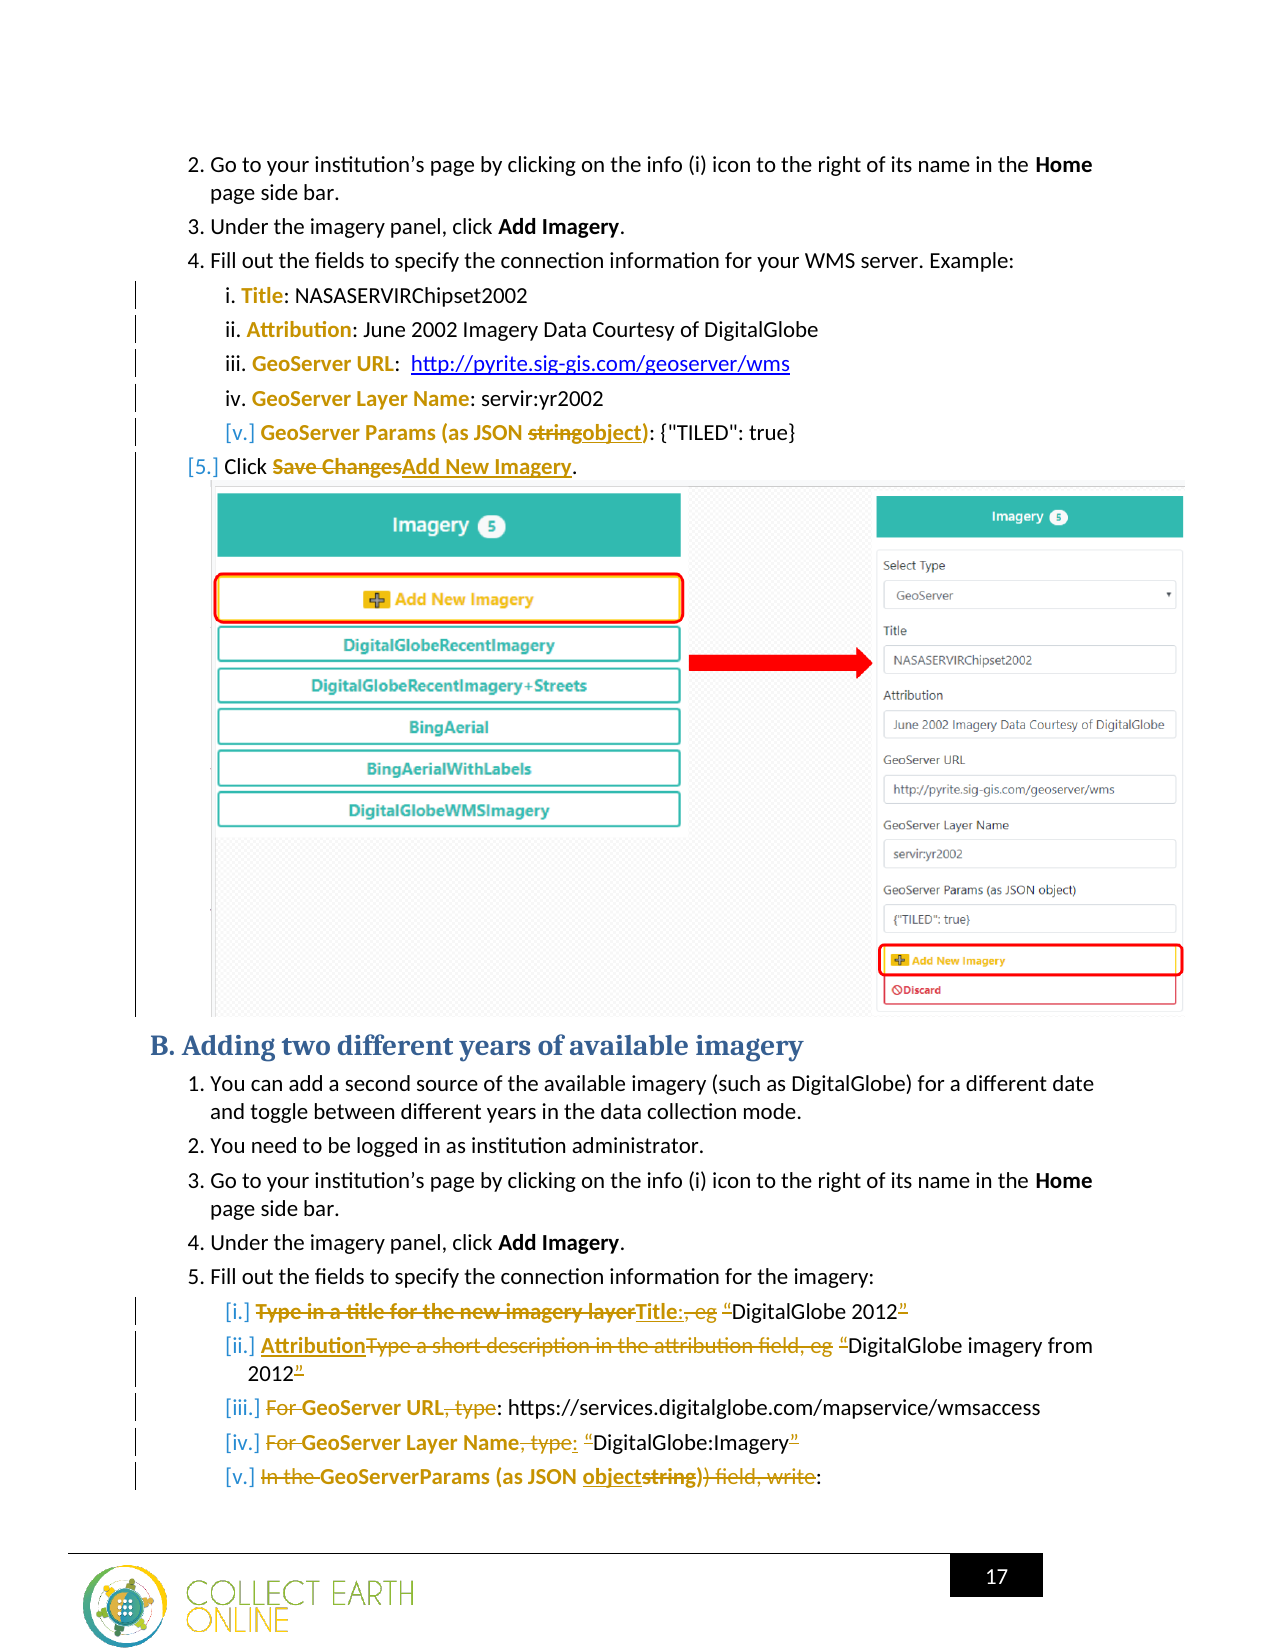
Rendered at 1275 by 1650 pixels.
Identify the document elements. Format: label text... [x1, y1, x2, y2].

list Go to your institution’s page by clicking on the info (i) icon to the right of its name in the Home page side bar. [187, 150, 1125, 206]
list You can add a second source of the available imagery (such as DigitalGlobe) for a different date and toggle between different years in the data collection mode. [187, 1069, 1125, 1125]
picture [210, 480, 1185, 1017]
list GeoServer Layer Name: servir:yr2002 [225, 384, 1125, 412]
list GeoServer Params (as JSON ): {"TILED": true} [225, 418, 1125, 446]
list Adding two different years of available imagery [150, 1029, 1125, 1063]
list GeoServer URL: http://pyrite.sig-gis.com/geoserver/wms [225, 349, 1125, 377]
list DigitalGlobe imagery from 2012 [225, 1331, 1125, 1387]
list Go to your institution’s page by clicking on the info (i) icon to the right of its name in the Home page side bar. [187, 1166, 1125, 1222]
list GeoServer Layer Name DigitalGlobe:Imagery [225, 1428, 1125, 1456]
list Title: NASASERVIRChipset2002 [225, 281, 1125, 309]
list GeoServerParams (as JSON ): [225, 1462, 1125, 1490]
list Fill out the fields to specify the connection information for your WMS server. Example: [187, 247, 1125, 274]
picture [80, 1561, 415, 1650]
list You need to be logged in as institution administrator. [187, 1132, 1125, 1160]
list GeoServer URL: https://services.digitalglobe.com/mapservice/wmsaccess [225, 1393, 1125, 1421]
list Fill out the fields to specify the connection information for the imagery: [187, 1262, 1125, 1291]
list DigitalGlobe 2012 [225, 1297, 1125, 1325]
list Attribution: June 2002 Imagery Data Courtesy of DigitalGlobe [225, 315, 1125, 343]
list Under the imagery panel, click Add Imagery. [187, 1228, 1125, 1256]
list Under the imagery panel, click Add Imagery. [187, 212, 1125, 240]
